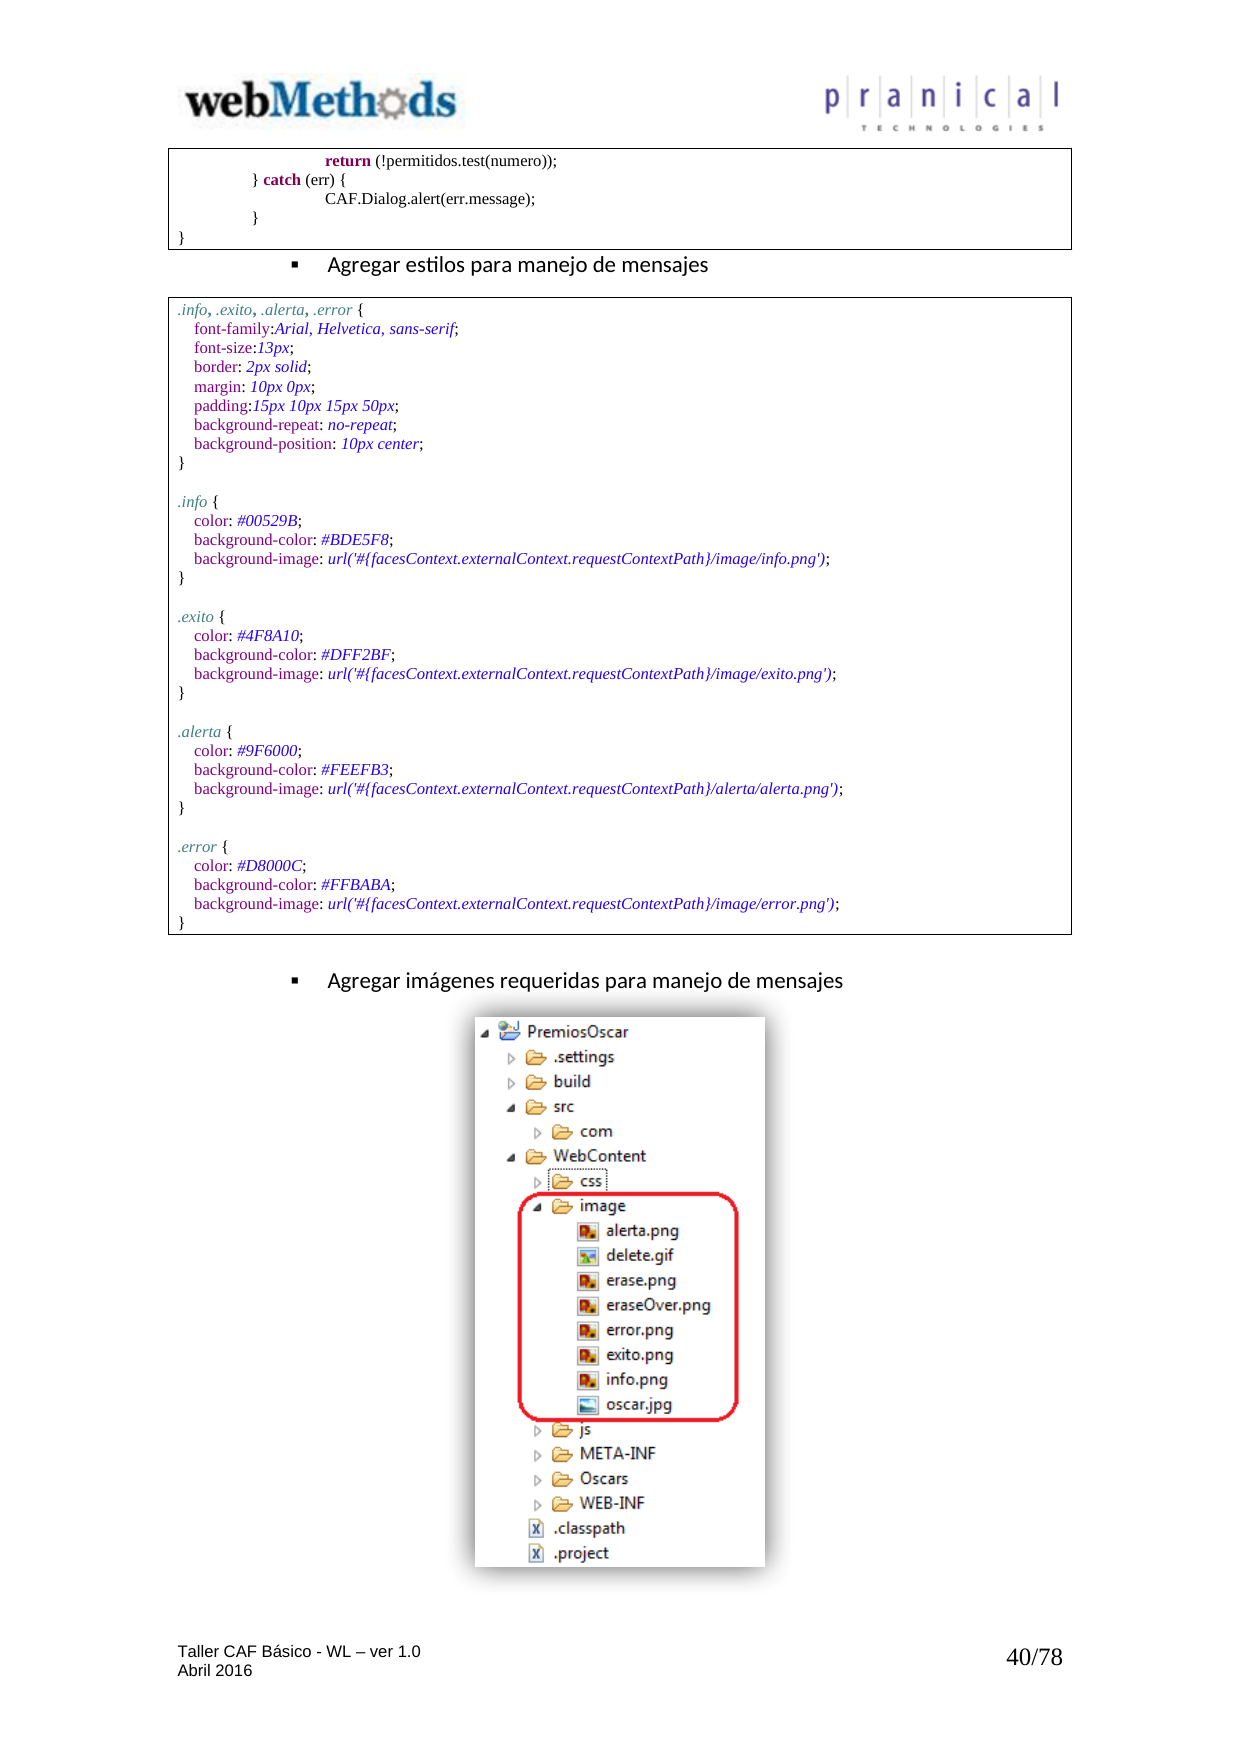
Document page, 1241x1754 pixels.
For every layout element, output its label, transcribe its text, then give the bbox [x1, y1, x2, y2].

text .exito { [177, 606, 1063, 626]
text } [177, 568, 1063, 587]
text color: #00529B; [177, 511, 1063, 530]
text font-size:13px; [177, 338, 1063, 357]
text color: #D8000C; [177, 856, 1063, 875]
text } [177, 453, 1063, 472]
text background-color: #BDE5F8; [177, 530, 1063, 549]
text background-image: url('#{facesContext.externalContext.requestContextPath}/image/exito.png'); [177, 664, 1063, 683]
text background-color: #FFBABA; [177, 875, 1063, 894]
text } catch (err) { [177, 170, 1063, 189]
text .error { [177, 836, 1063, 856]
picture [822, 73, 1063, 136]
text background-image: url('#{facesContext.externalContext.requestContextPath}/alerta/alerta.png'); [177, 779, 1063, 798]
text } [169, 224, 1071, 249]
text background-image: url('#{facesContext.externalContext.requestContextPath}/image/info.png'); [177, 549, 1063, 568]
text color: #9F6000; [177, 741, 1063, 760]
text } [177, 798, 1063, 817]
text font-family:Arial, Helvetica, sans-serif; [177, 319, 1063, 338]
picture [475, 1017, 765, 1567]
text background-position: 10px center; [177, 434, 1063, 453]
text .info, .exito, .alerta, .error { [169, 298, 1071, 319]
text } [177, 683, 1063, 702]
text return (!permitidos.test(numero)); [169, 149, 1071, 170]
text border: 2px solid; [177, 357, 1063, 376]
text margin: 10px 0px; [177, 376, 1063, 396]
list Agregar imágenes requeridas para manejo de mensajes [290, 966, 1063, 994]
text background-image: url('#{facesContext.externalContext.requestContextPath}/image/error.png'); [177, 894, 1063, 910]
text .info { [177, 491, 1063, 511]
list Agregar estilos para manejo de mensajes [290, 250, 1063, 278]
text background-color: #FEEFB3; [177, 760, 1063, 779]
text } [177, 208, 1063, 224]
picture [177, 73, 472, 136]
text } [169, 910, 1071, 934]
text background-repeat: no-repeat; [177, 415, 1063, 434]
text background-color: #DFF2BF; [177, 645, 1063, 664]
text .alerta { [177, 721, 1063, 741]
text padding:15px 10px 15px 50px; [177, 396, 1063, 415]
text CAF.Dialog.alert(err.message); [177, 189, 1063, 208]
text color: #4F8A10; [177, 626, 1063, 645]
